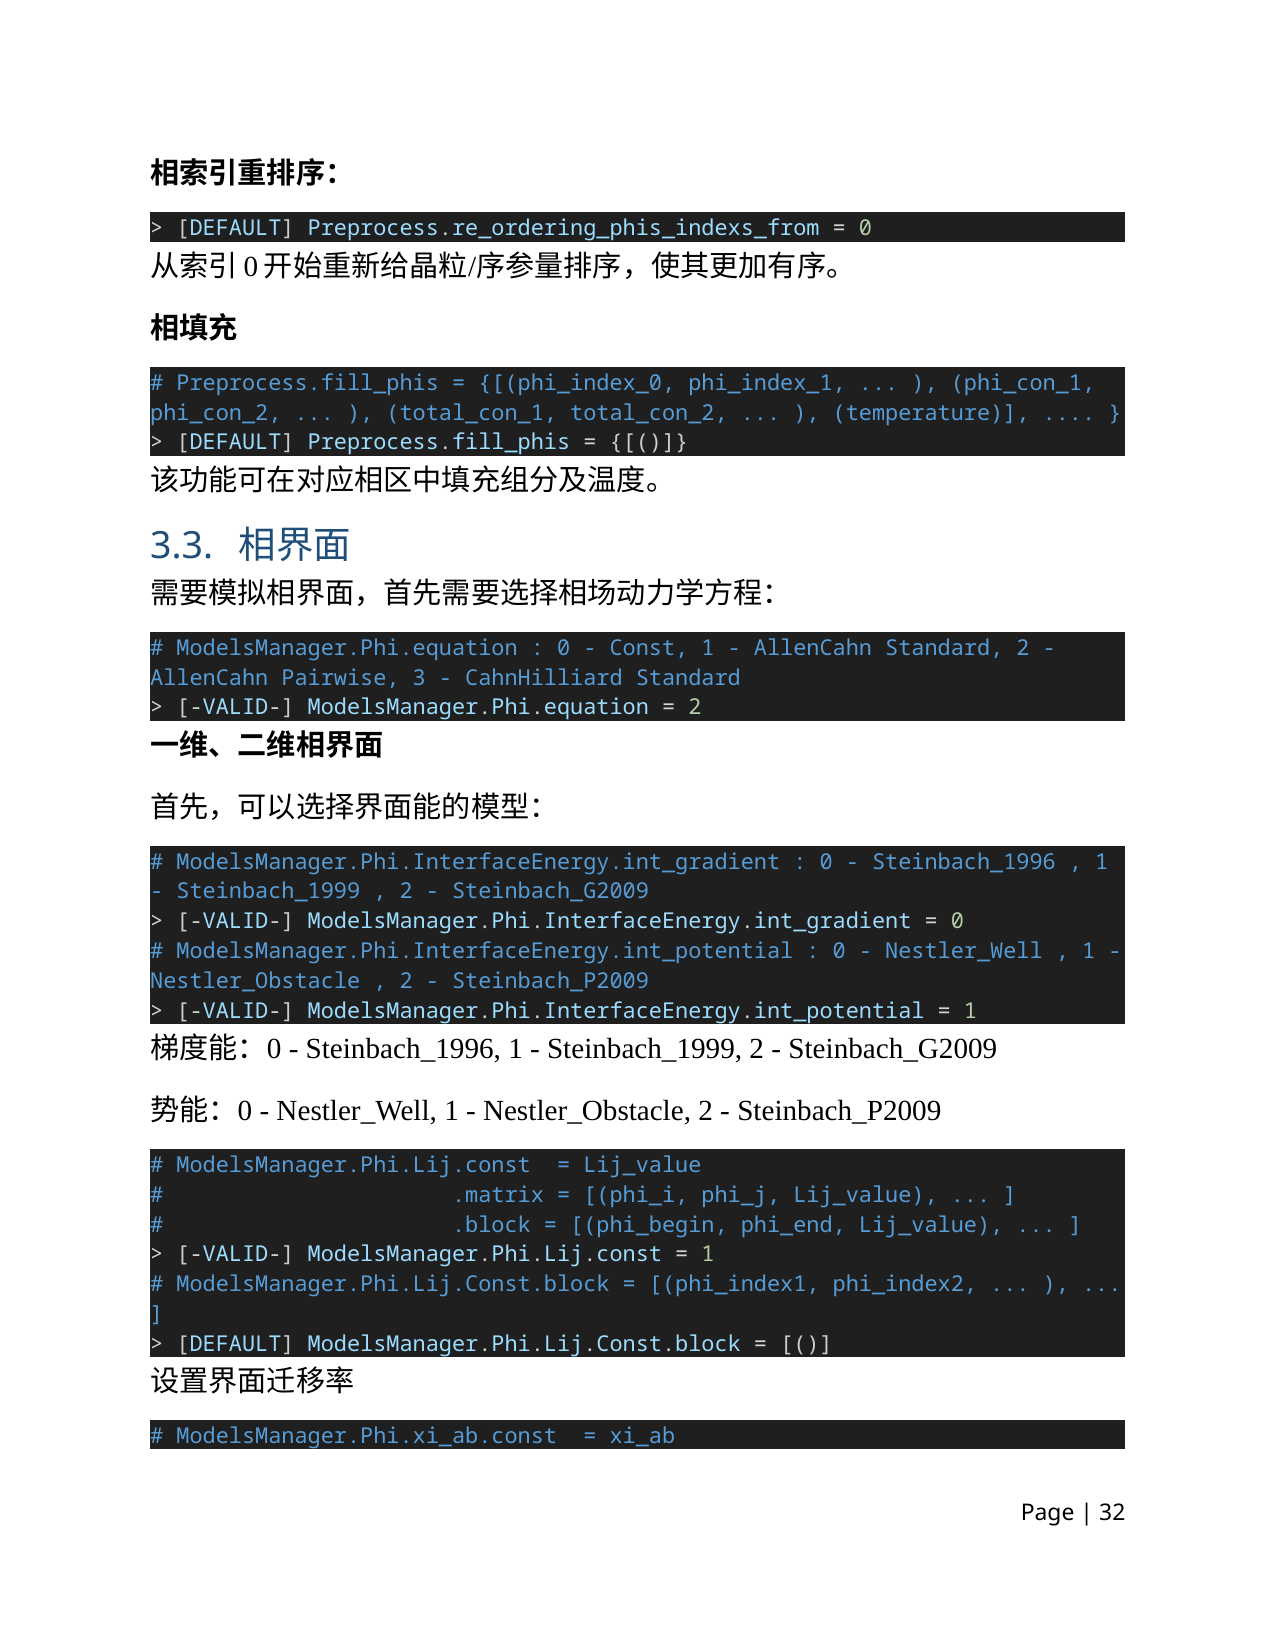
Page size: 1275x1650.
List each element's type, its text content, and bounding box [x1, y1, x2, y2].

text > [-VALID-] ModelsManager.Phi.InterfaceEnergy.int_gradient = 0 [150, 905, 1125, 935]
text # ModelsManager.Phi.Lij.const = Lij_value [150, 1149, 1125, 1179]
text # ModelsManager.Phi.Lij.Const.block = [(phi_index1, phi_index2, ... ), ... ] [150, 1268, 1125, 1328]
text # .matrix = [(phi_i, phi_j, Lij_value), ... ] [150, 1179, 1125, 1208]
text > [-VALID-] ModelsManager.Phi.Lij.const = 1 [150, 1238, 1125, 1268]
text 设置界面迁移率 [150, 1357, 1125, 1400]
text 势能：0 - Nestler_Well, 1 - Nestler_Obstacle, 2 - Steinbach_P2009 [150, 1087, 1125, 1129]
text # ModelsManager.Phi.InterfaceEnergy.int_potential : 0 - Nestler_Well , 1 - Nestler_Obstacle , 2 - Steinbach_P2009 [150, 935, 1125, 994]
text 相填充 [150, 304, 1125, 347]
text # ModelsManager.Phi.equation : 0 - Const, 1 - AllenCahn Standard, 2 - AllenCahn Pairwise, 3 - CahnHilliard Standard [150, 632, 1125, 691]
text > [-VALID-] ModelsManager.Phi.equation = 2 [150, 691, 1125, 721]
text 首先，可以选择界面能的模型： [150, 783, 1125, 826]
subtitle 相界面 [150, 518, 1125, 569]
text 从索引0开始重新给晶粒/序参量排序，使其更加有序。 [150, 242, 1125, 284]
text > [-VALID-] ModelsManager.Phi.InterfaceEnergy.int_potential = 1 [150, 994, 1125, 1024]
text > [DEFAULT] Preprocess.fill_phis = {[()]} [150, 426, 1125, 456]
text 梯度能：0 - Steinbach_1996, 1 - Steinbach_1999, 2 - Steinbach_G2009 [150, 1024, 1125, 1067]
text > [DEFAULT] Preprocess.re_ordering_phis_indexs_from = 0 [150, 212, 1125, 242]
text > [DEFAULT] ModelsManager.Phi.Lij.Const.block = [()] [150, 1328, 1125, 1357]
text # Preprocess.fill_phis = {[(phi_index_0, phi_index_1, ... ), (phi_con_1, phi_con_2, ... ), (total_con_1, total_con_2, ... ), (temperature)], .... } [150, 367, 1125, 426]
text 相索引重排序： [150, 150, 1125, 192]
text 该功能可在对应相区中填充组分及温度。 [150, 456, 1125, 498]
text 一维、二维相界面 [150, 721, 1125, 763]
text # .block = [(phi_begin, phi_end, Lij_value), ... ] [150, 1208, 1125, 1238]
text 需要模拟相界面，首先需要选择相场动力学方程： [150, 569, 1125, 612]
text # ModelsManager.Phi.InterfaceEnergy.int_gradient : 0 - Steinbach_1996 , 1 - Steinbach_1999 , 2 - Steinbach_G2009 [150, 846, 1125, 905]
text # ModelsManager.Phi.xi_ab.const = xi_ab [150, 1420, 1125, 1449]
